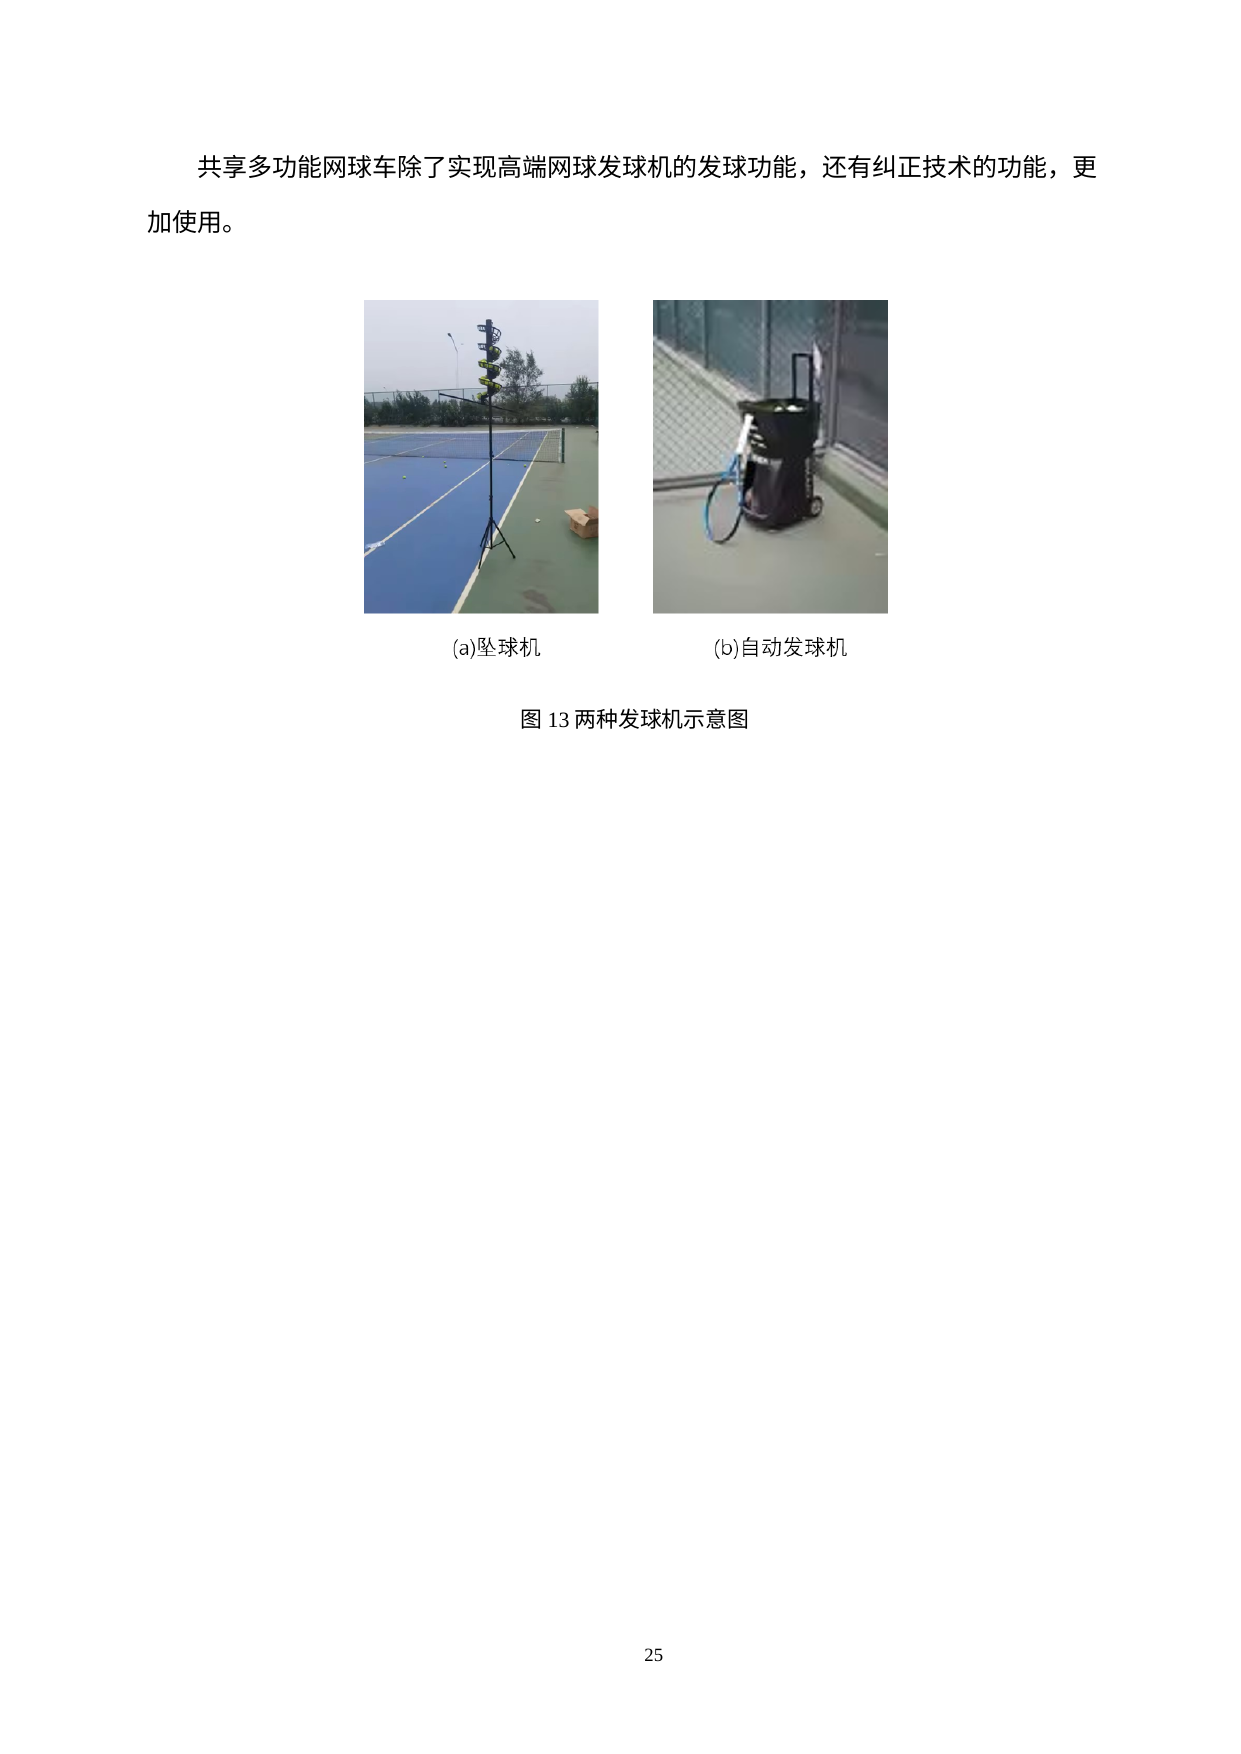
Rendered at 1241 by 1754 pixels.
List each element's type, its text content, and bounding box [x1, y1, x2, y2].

text 共享多功能网球车除了实现高端网球发球机的发球功能，还有纠正技术的功能，更加使用。 [148, 148, 1122, 238]
text 图 13 两种发球机示意图 [148, 702, 1122, 734]
picture [334, 281, 936, 676]
